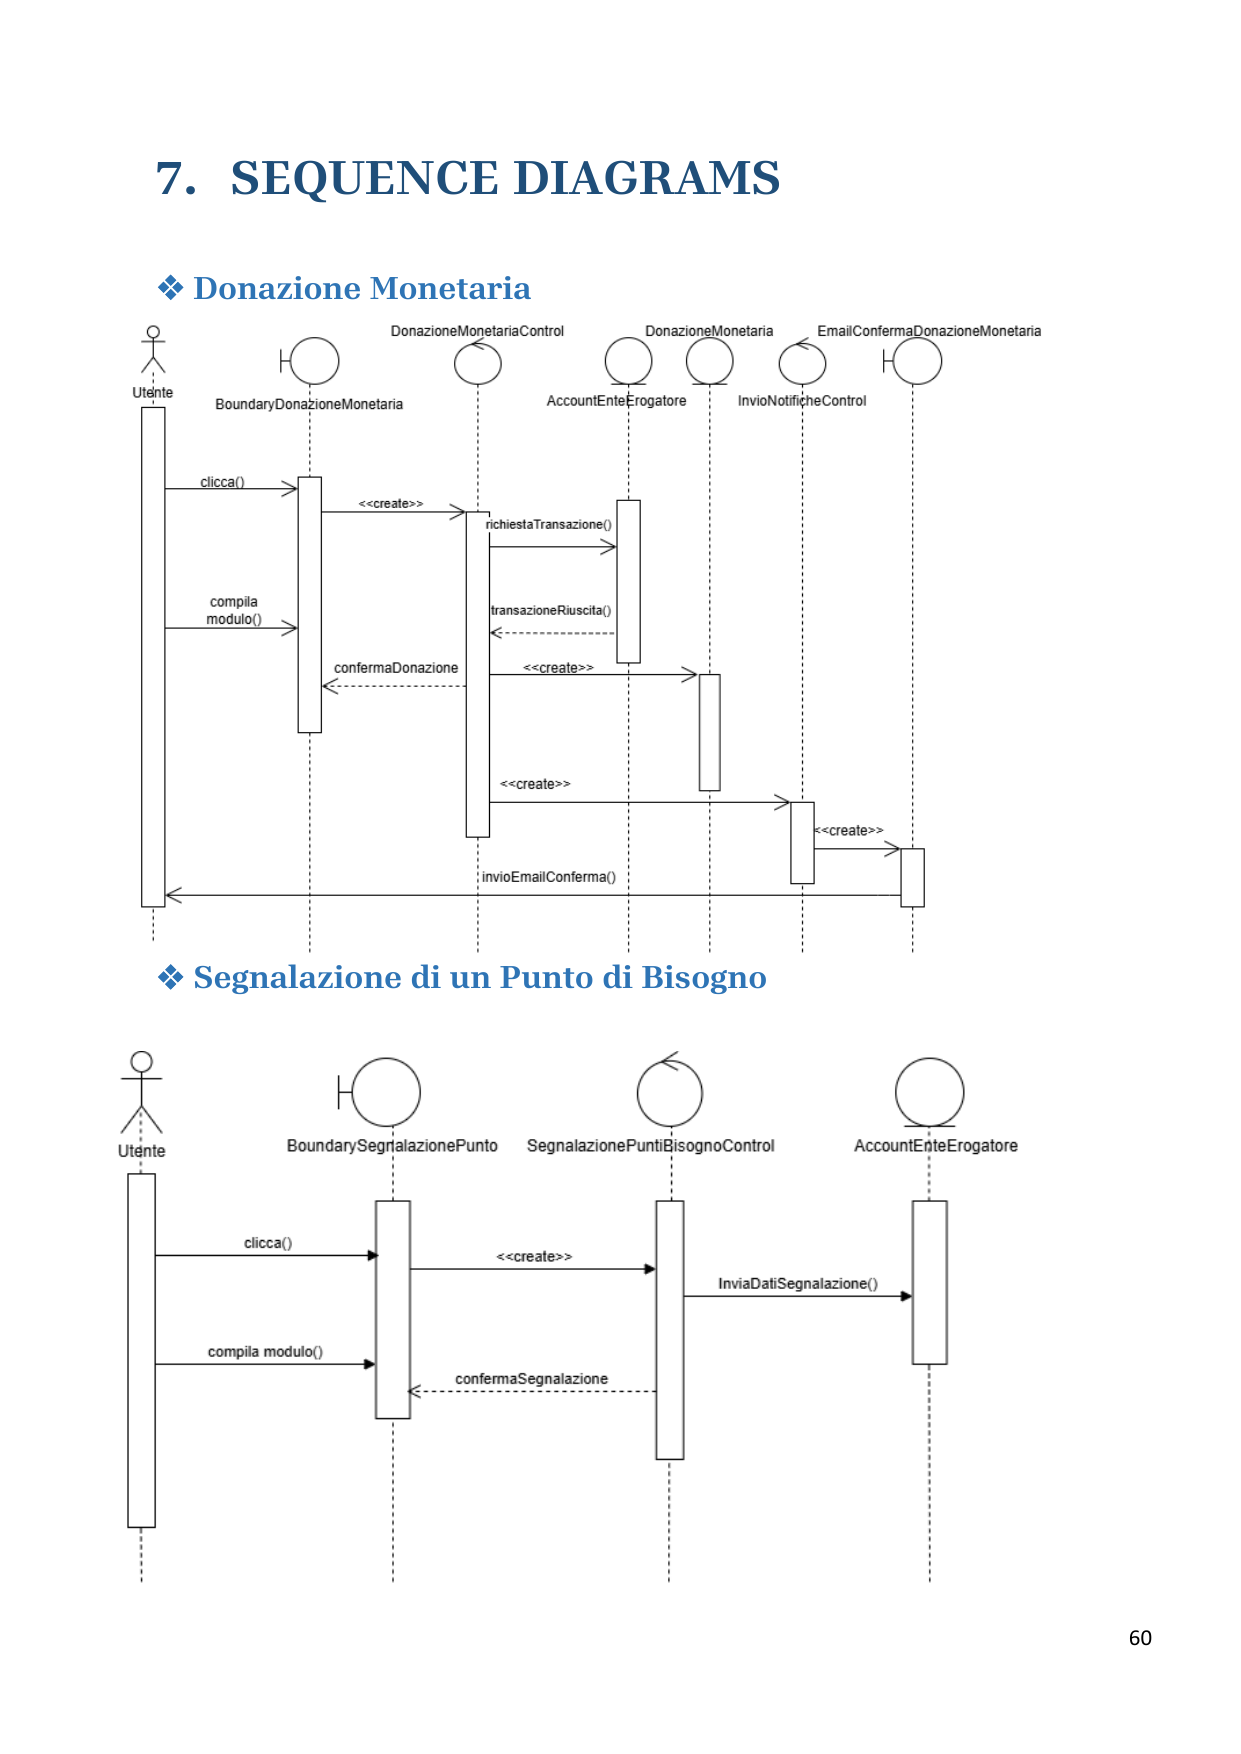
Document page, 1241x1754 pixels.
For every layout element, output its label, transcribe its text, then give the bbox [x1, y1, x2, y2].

subtitle SEQUENCE DIAGRAMS [156, 148, 1152, 209]
list Segnalazione di un Punto di Bisogno [156, 958, 1152, 998]
picture [118, 314, 1042, 954]
picture [118, 1051, 1019, 1584]
list Donazione Monetaria [156, 268, 1152, 309]
